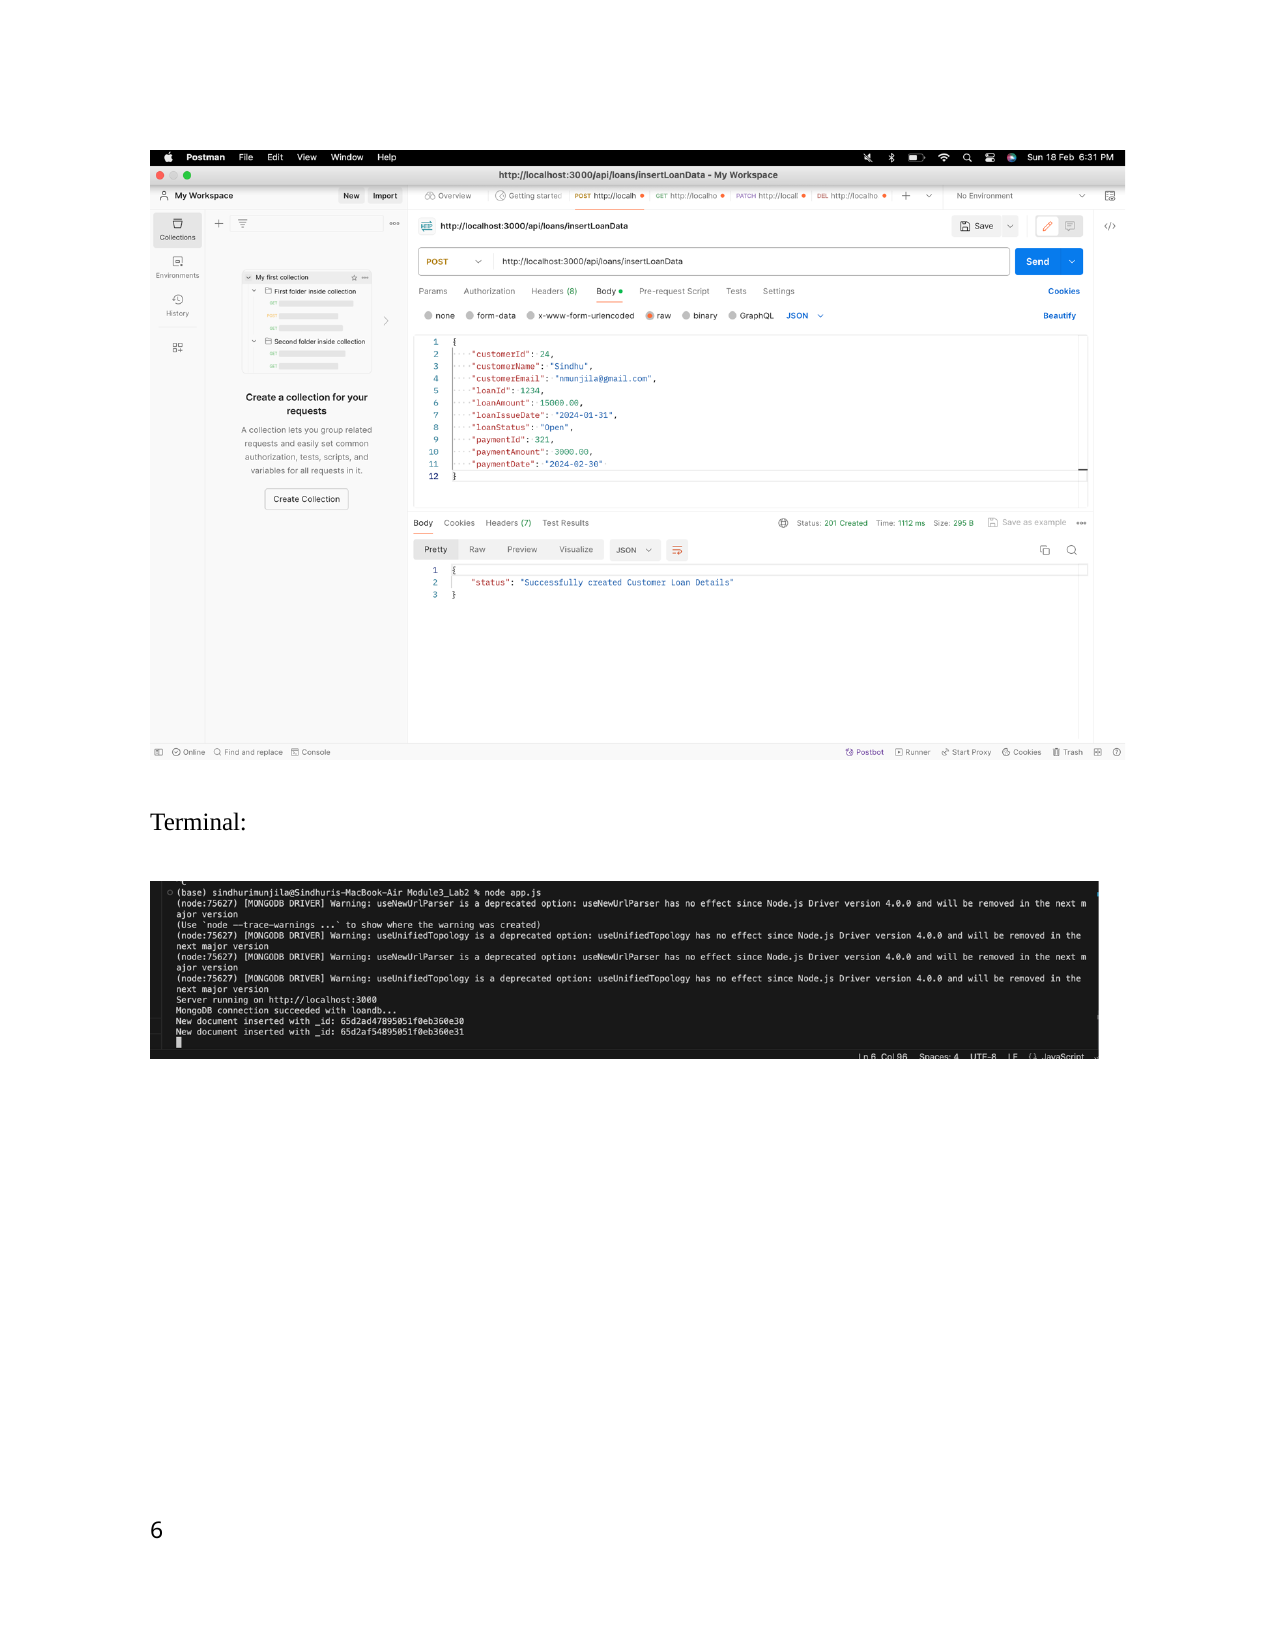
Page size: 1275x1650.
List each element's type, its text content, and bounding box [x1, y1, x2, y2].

picture [150, 150, 1125, 760]
picture [150, 881, 1099, 1059]
text Terminal: [150, 807, 1125, 836]
